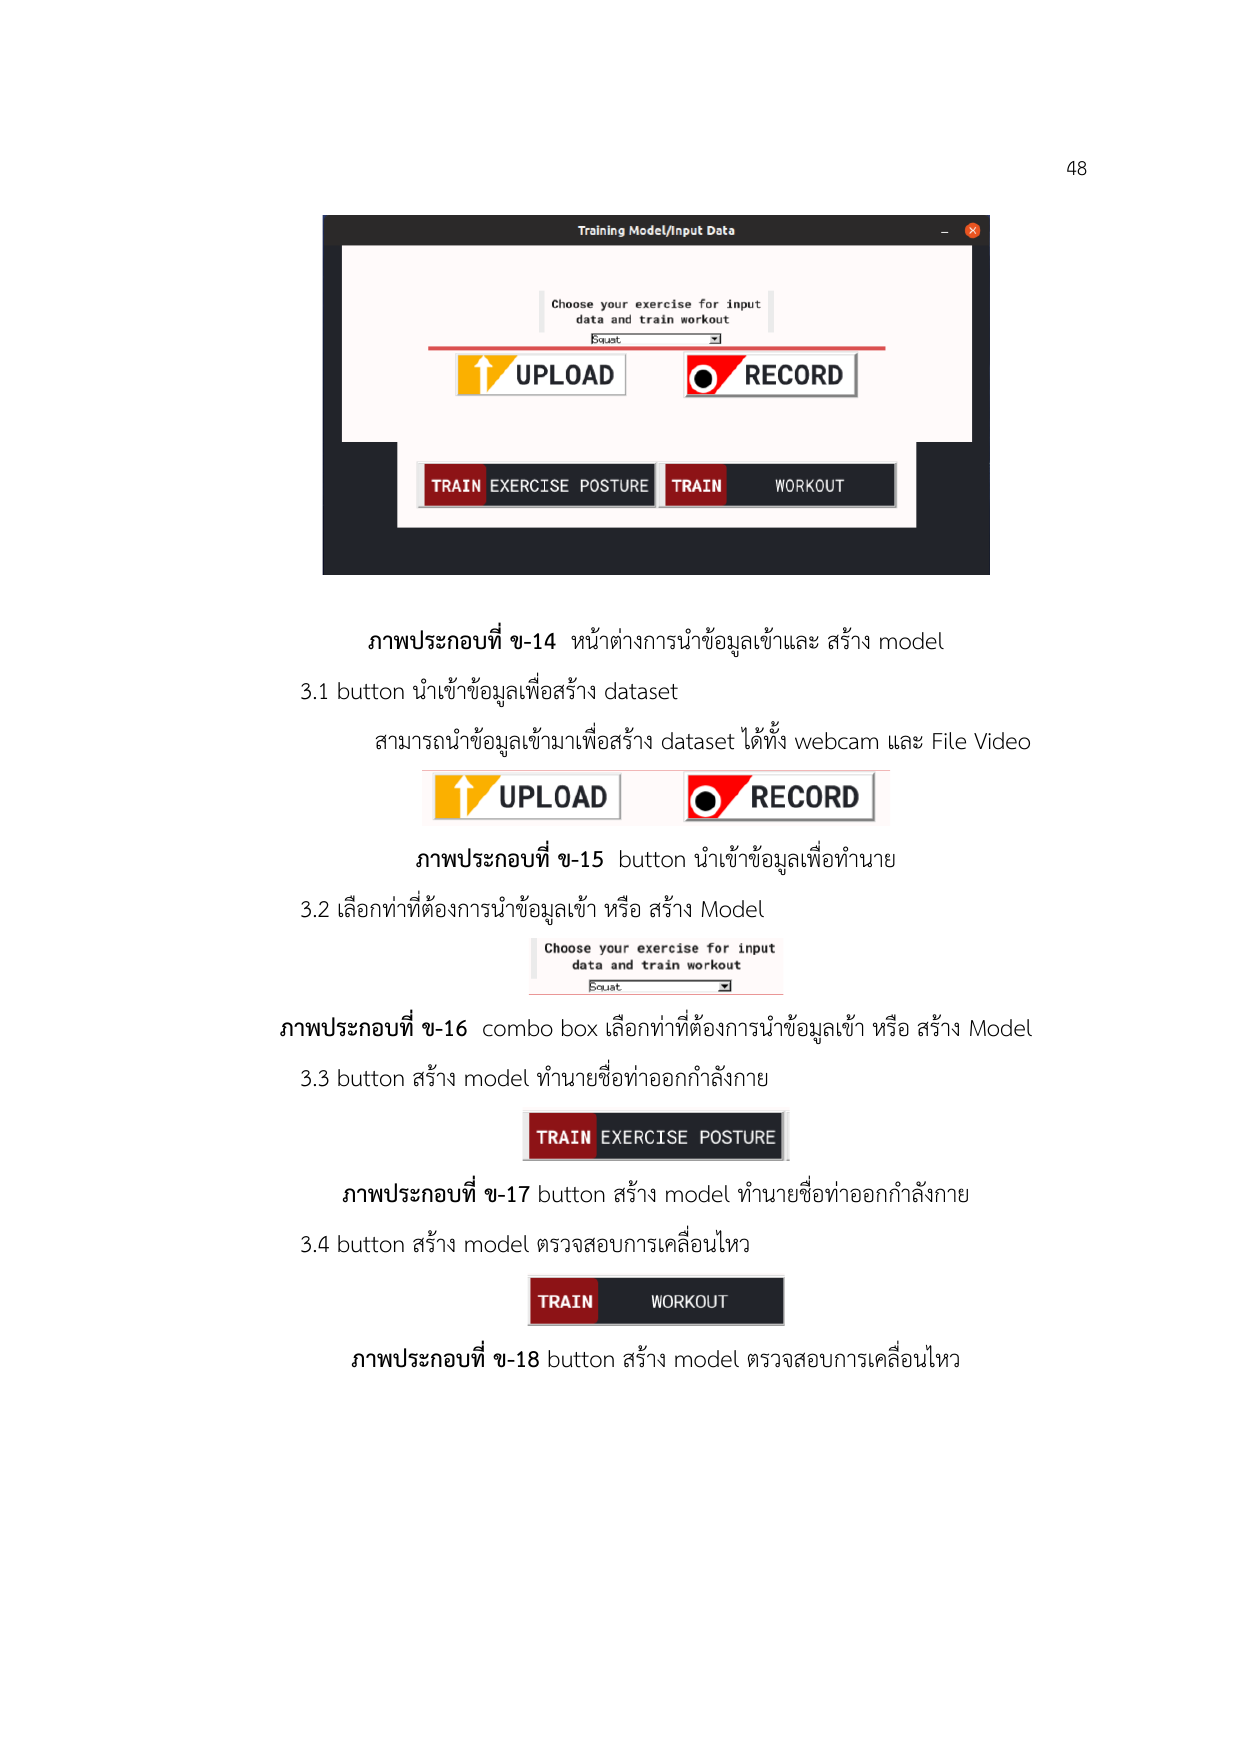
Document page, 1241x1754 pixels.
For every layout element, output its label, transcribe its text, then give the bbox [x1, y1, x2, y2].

text 3.3 button สร้าง model ทำนายชื่อท่าออกกำลังกาย [225, 1057, 1087, 1095]
picture [422, 770, 891, 826]
text ภาพประกอบที่ ข-18 button สร้าง model ตรวจสอบการเคลื่อนไหว [225, 1338, 1087, 1376]
text ภาพประกอบที่ ข-16 combo box เลือกท่าที่ต้องการนำข้อมูลเข้า หรือ สร้าง Model [225, 1007, 1087, 1045]
picture [528, 938, 784, 995]
text ภาพประกอบที่ ข-14 หน้าต่างการนำข้อมูลเข้าและ สร้าง model [225, 620, 1087, 658]
picture [527, 1273, 785, 1326]
text 3.4 button สร้าง model ตรวจสอบการเคลื่อนไหว [225, 1223, 1087, 1261]
text 3.2 เลือกท่าที่ต้องการนำข้อมูลเข้า หรือ สร้าง Model [225, 888, 1087, 926]
text สามารถนำข้อมูลเข้ามาเพื่อสร้าง dataset ได้ทั้ง webcam และ File Video [300, 720, 1087, 758]
text ภาพประกอบที่ ข-17 button สร้าง model ทำนายชื่อท่าออกกำลังกาย [225, 1173, 1087, 1211]
picture [522, 1107, 790, 1161]
text 3.1 button นำเข้าข้อมูลเพื่อสร้าง dataset [225, 670, 1087, 708]
picture [322, 215, 990, 575]
text ภาพประกอบที่ ข-15 button นำเข้าข้อมูลเพื่อทำนาย [225, 838, 1087, 876]
